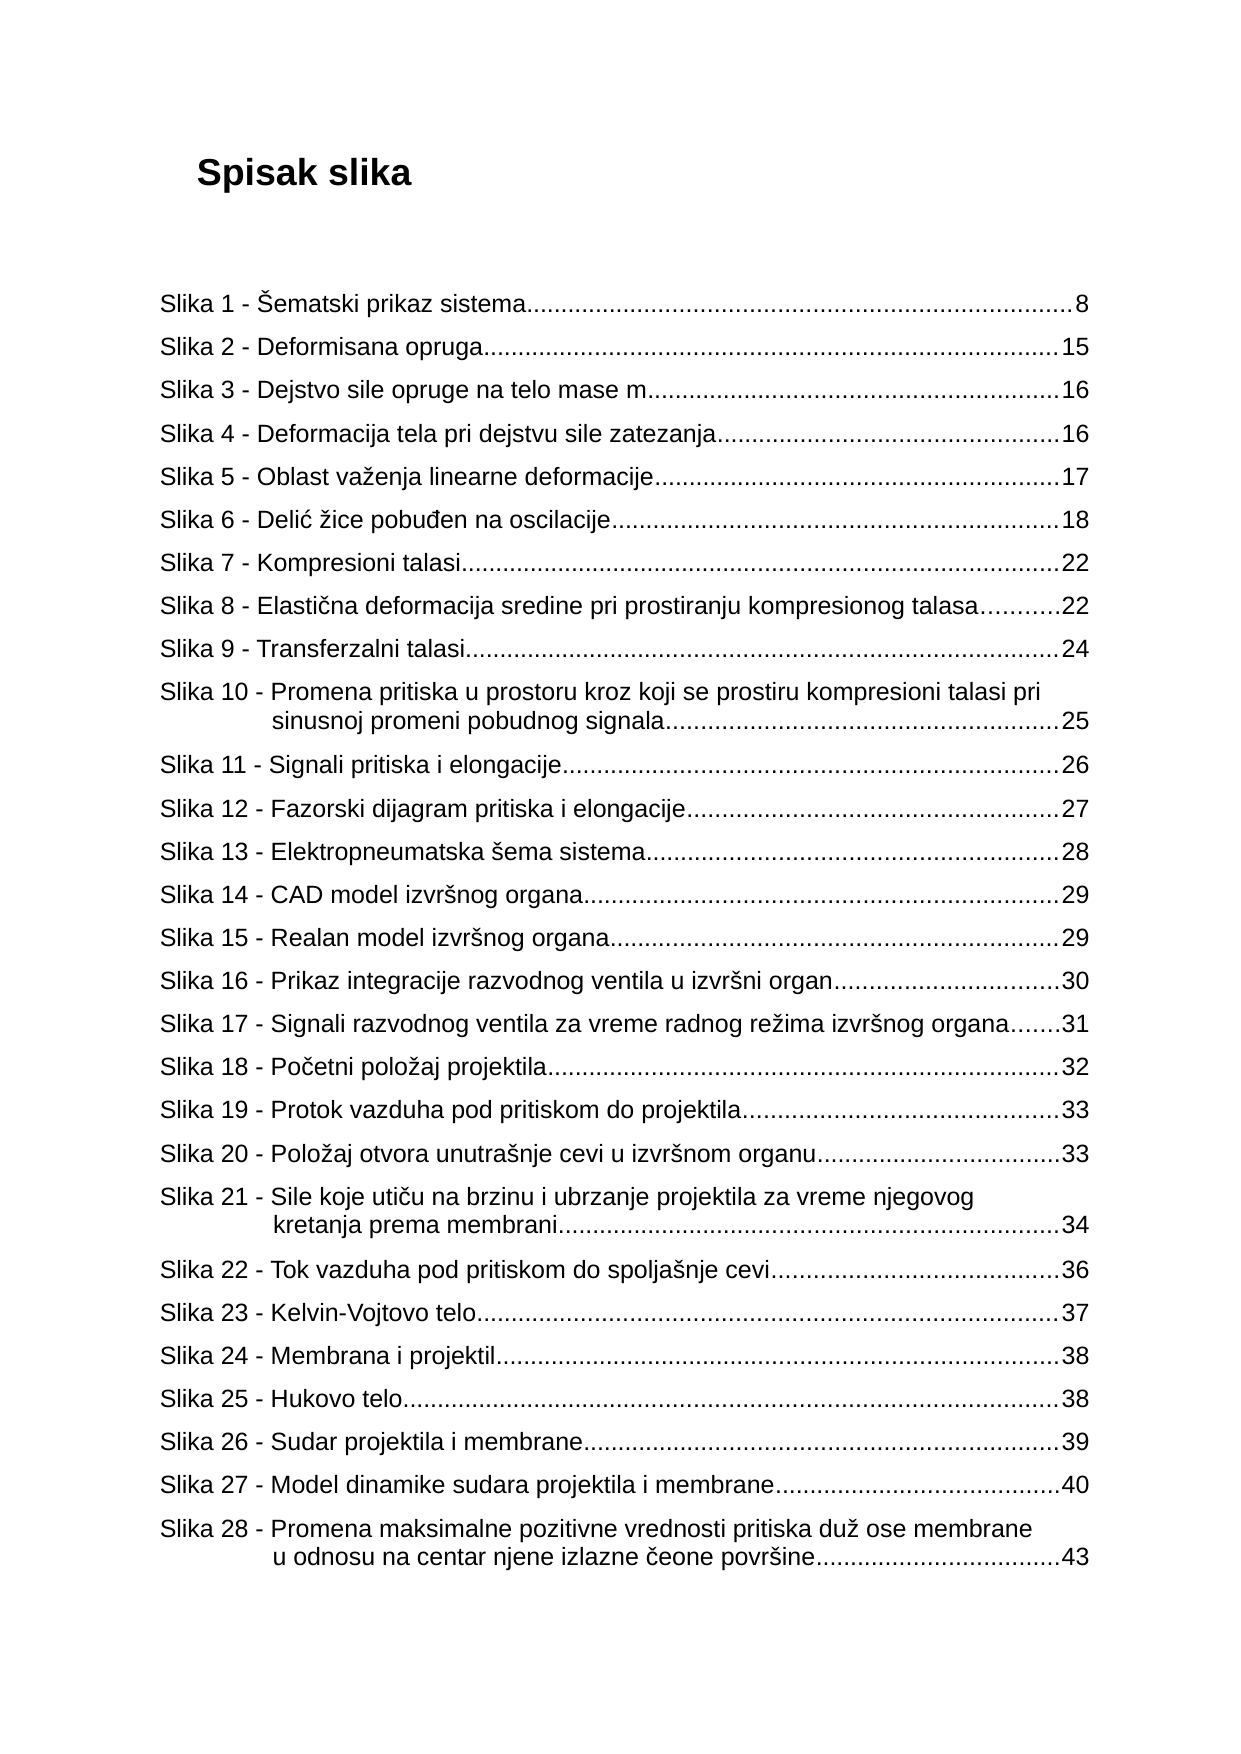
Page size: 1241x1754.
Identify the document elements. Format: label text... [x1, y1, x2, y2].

text Slika 18 - Početni položaj projektila 32 [159, 1052, 1161, 1081]
text Slika 23 - Kelvin-Vojtovo telo 37 [159, 1298, 1161, 1327]
text Slika 3 - Dejstvo sile opruge na telo mase m 16 [159, 375, 1161, 404]
text Slika 1 - Šematski prikaz sistema 8 [159, 289, 1161, 318]
text Slika 19 - Protok vazduha pod pritiskom do projektila 33 [159, 1095, 1161, 1124]
text Slika 26 - Sudar projektila i membrane 39 [159, 1427, 1161, 1456]
text Slika 11 - Signali pritiska i elongacije 26 [159, 750, 1161, 779]
text Slika 9 - Transferzalni talasi 24 [159, 634, 1161, 663]
text Slika 22 - Tok vazduha pod pritiskom do spoljašnje cevi 36 [159, 1255, 1161, 1283]
text Slika 27 - Model dinamike sudara projektila i membrane 40 [159, 1470, 1161, 1499]
text Slika 2 - Deformisana opruga 15 [159, 332, 1161, 361]
subtitle Spisak slika [197, 150, 1090, 193]
text Slika 20 - Položaj otvora unutrašnje cevi u izvršnom organu 33 [159, 1138, 1161, 1167]
text Slika 21 - Sile koje utiču na brzinu i ubrzanje projektila za vreme njegovog kretanja prema membrani 34 [159, 1182, 1161, 1239]
text Slika 14 - CAD model izvršnog organa 29 [159, 880, 1161, 908]
text Slika 7 - Kompresioni talasi 22 [159, 548, 1161, 577]
text Slika 8 - Elastična deformacija sredine pri prostiranju kompresionog talasa 22 [159, 591, 1161, 620]
text Slika 6 - Delić žice pobuđen na oscilacije 18 [159, 505, 1161, 533]
text Slika 13 - Elektropneumatska šema sistema 28 [159, 837, 1161, 865]
text Slika 25 - Hukovo telo 38 [159, 1384, 1161, 1413]
text Slika 4 - Deformacija tela pri dejstvu sile zatezanja 16 [159, 418, 1161, 447]
text Slika 10 - Promena pritiska u prostoru kroz koji se prostiru kompresioni talasi pri sinusnoj promeni pobudnog signala 25 [159, 677, 1161, 735]
text Slika 5 - Oblast važenja linearne deformacije 17 [159, 462, 1161, 490]
text Slika 12 - Fazorski dijagram pritiska i elongacije 27 [159, 793, 1161, 822]
text Slika 24 - Membrana i projektil 38 [159, 1341, 1161, 1370]
text Slika 28 - Promena maksimalne pozitivne vrednosti pritiska duž ose membrane u odnosu na centar njene izlazne čeone površine 43 [159, 1513, 1161, 1571]
text Slika 17 - Signali razvodnog ventila za vreme radnog režima izvršnog organa 31 [159, 1009, 1161, 1038]
text Slika 16 - Prikaz integracije razvodnog ventila u izvršni organ 30 [159, 966, 1161, 995]
text Slika 15 - Realan model izvršnog organa 29 [159, 923, 1161, 952]
